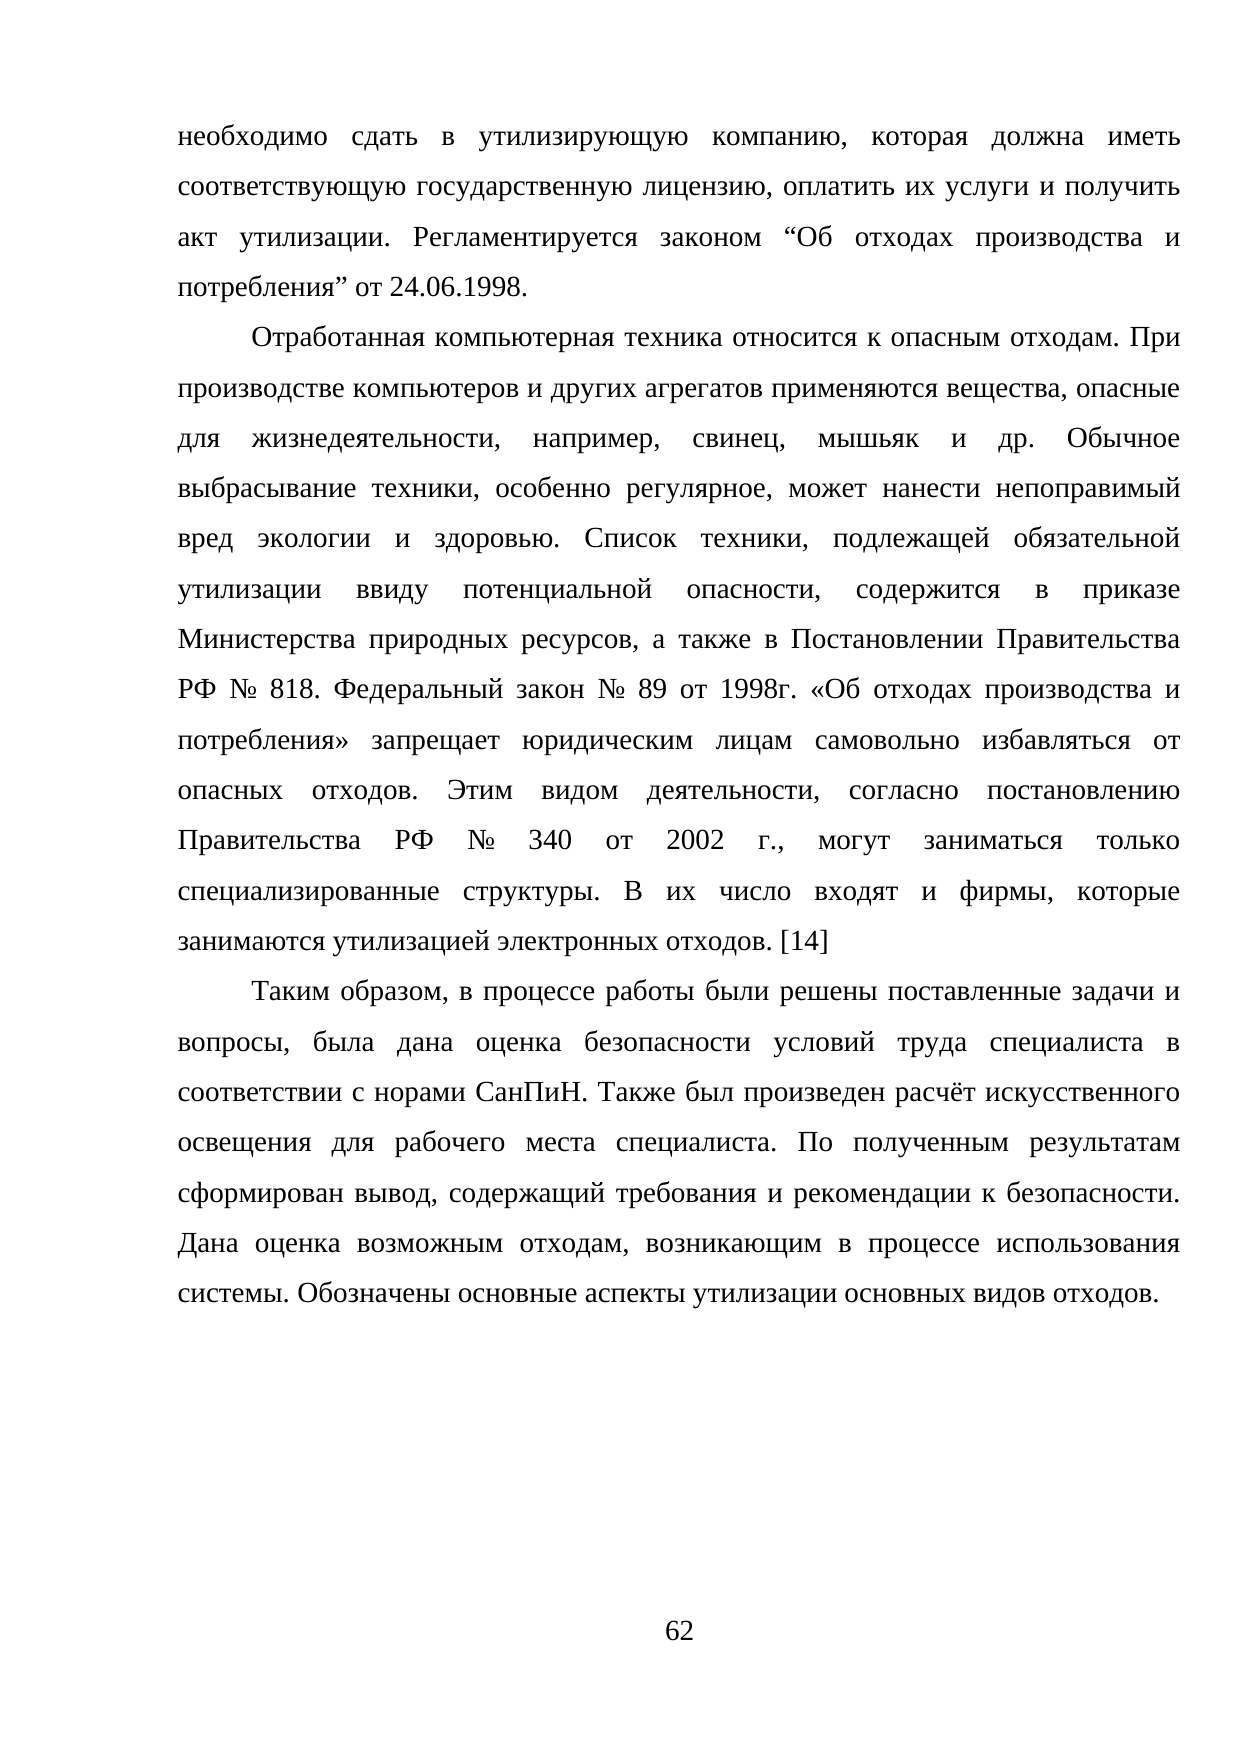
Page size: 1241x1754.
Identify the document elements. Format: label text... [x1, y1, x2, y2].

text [177, 118, 1181, 303]
text Таким образом, в процессе работы были решены поставленные задачи и вопросы, была дана оценка безопасности условий труда специалиста в соответствии с норами СанПиН. Также был произведен расчёт искусственного освещения для рабочего места специалиста. По полученным результатам сформирован вывод, содержащий требования и рекомендации к безопасности. Дана оценка возможным отходам, возникающим в процессе использования системы. Обозначены основные аспекты утилизации основных видов отходов. [177, 973, 1181, 1309]
text Отработанная компьютерная техника относится к опасным отходам. При производстве компьютеров и других агрегатов применяются вещества, опасные для жизнедеятельности, например, свинец, мышьяк и др. Обычное выбрасывание техники, особенно регулярное, может нанести непоправимый вред экологии и здоровью. Список техники, подлежащей обязательной утилизации ввиду потенциальной опасности, содержится в приказе Министерства природных ресурсов, а также в Постановлении Правительства РФ № 818. Федеральный закон № 89 от 1998г. «Об отходах производства и потребления» запрещает юридическим лицам самовольно избавляться от опасных отходов. Этим видом деятельности, согласно постановлению Правительства РФ № 340 от 2002 г., могут заниматься только специализированные структуры. В их число входят и фирмы, которые занимаются утилизацией электронных отходов. [14] [177, 319, 1181, 957]
